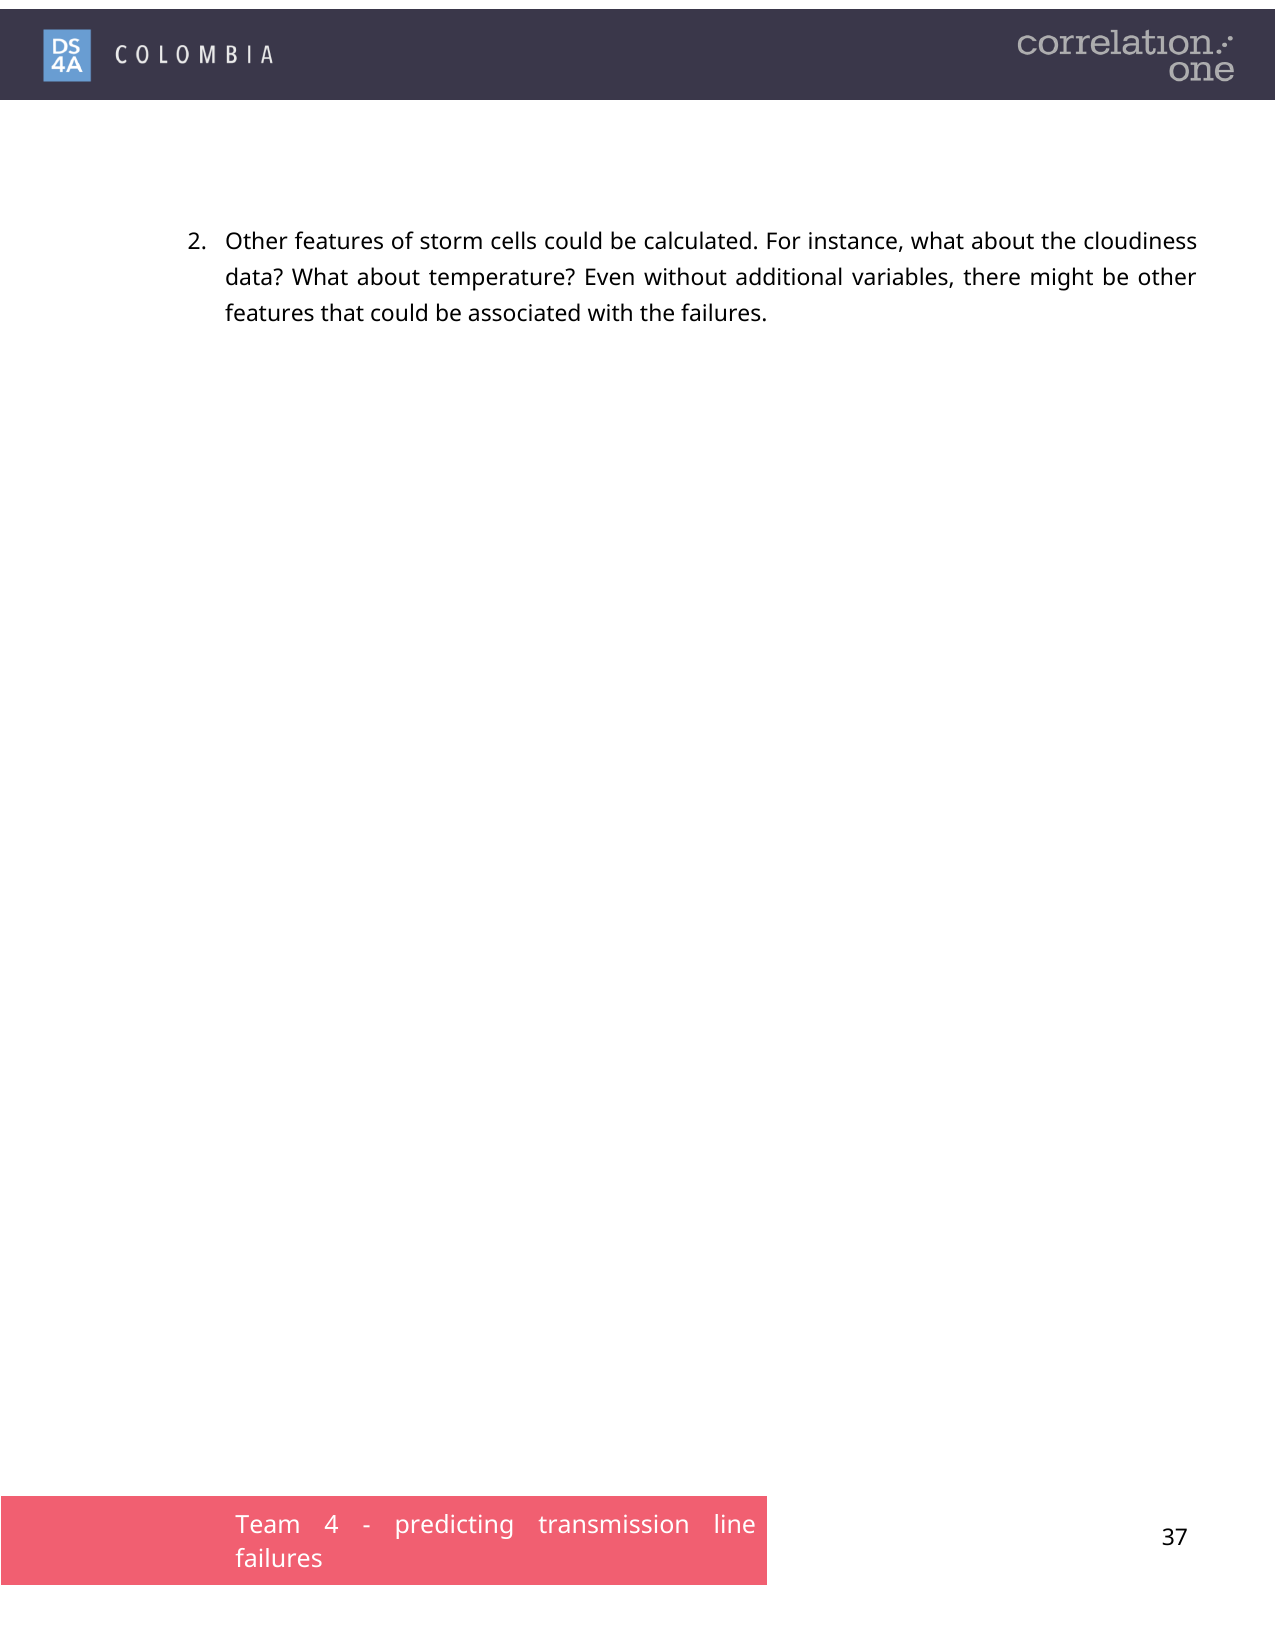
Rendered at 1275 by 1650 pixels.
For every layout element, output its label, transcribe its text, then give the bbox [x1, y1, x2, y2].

list Other features of storm cells could be calculated. For instance, what about the cloudiness data? What about temperature? Even without additional variables, there might be other features that could be associated with the failures. [187, 225, 1198, 328]
picture [0, 9, 1275, 100]
